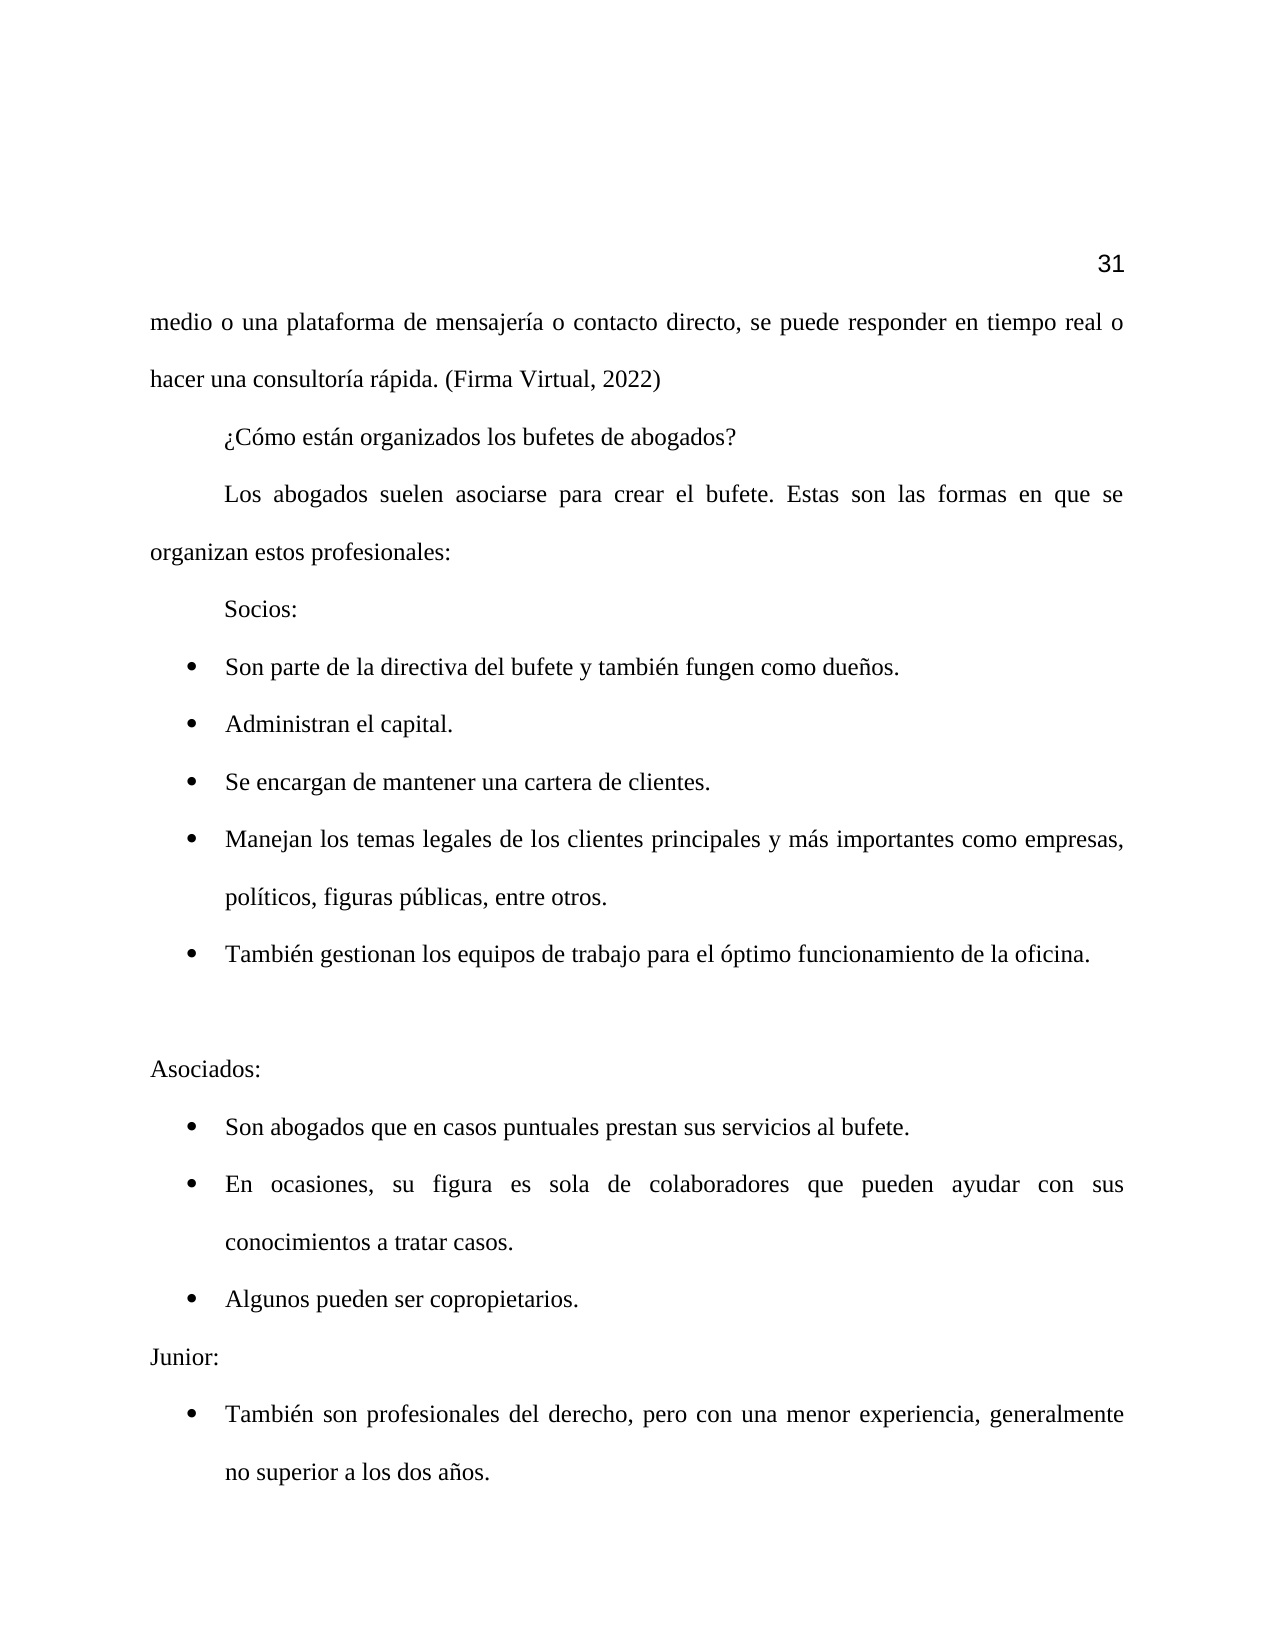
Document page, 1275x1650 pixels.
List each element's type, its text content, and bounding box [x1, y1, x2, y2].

text Los abogados suelen asociarse para crear el bufete. Estas son las formas en que se organizan estos profesionales: [150, 479, 1125, 566]
list También son profesionales del derecho, pero con una menor experiencia, generalmente no superior a los dos años. [187, 1399, 1125, 1486]
list Algunos pueden ser copropietarios. [187, 1284, 1125, 1313]
text ¿Cómo están organizados los bufetes de abogados? [150, 422, 1125, 451]
text Asociados: [150, 1054, 1125, 1083]
list Son parte de la directiva del bufete y también fungen como dueños. [187, 652, 1125, 681]
list Administran el capital. [187, 709, 1125, 738]
list En ocasiones, su figura es sola de colaboradores que pueden ayudar con sus conocimientos a tratar casos. [187, 1169, 1125, 1256]
text Socios: [150, 594, 1125, 623]
list También gestionan los equipos de trabajo para el óptimo funcionamiento de la oficina. [187, 939, 1125, 968]
list Son abogados que en casos puntuales prestan sus servicios al bufete. [187, 1112, 1125, 1141]
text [150, 307, 1125, 393]
list Manejan los temas legales de los clientes principales y más importantes como empresas, políticos, figuras públicas, entre otros. [187, 824, 1125, 911]
list Se encargan de mantener una cartera de clientes. [187, 767, 1125, 796]
text Junior: [150, 1342, 1125, 1371]
